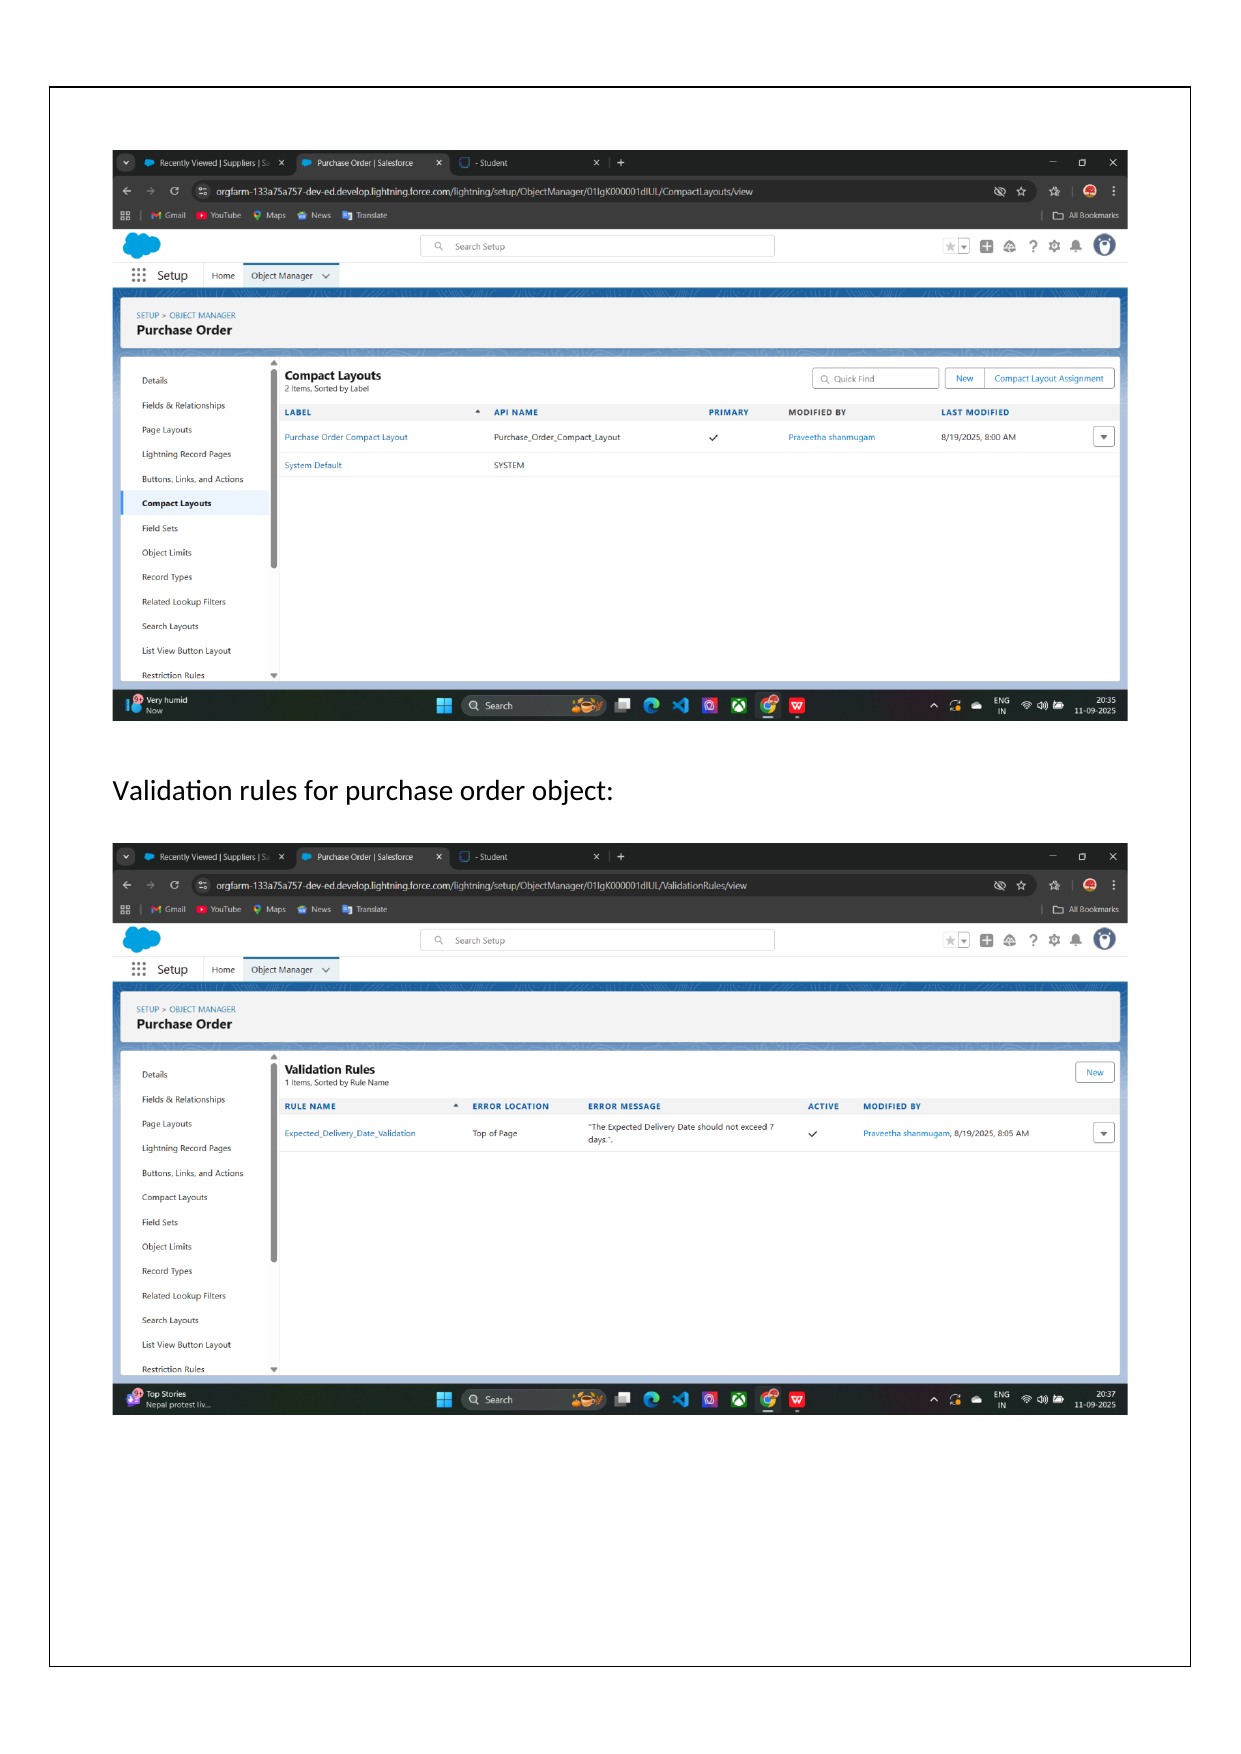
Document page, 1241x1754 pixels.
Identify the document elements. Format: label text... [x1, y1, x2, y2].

text Validation rules for purchase order object: [112, 772, 1128, 807]
picture [112, 843, 1128, 1415]
picture [112, 150, 1128, 721]
